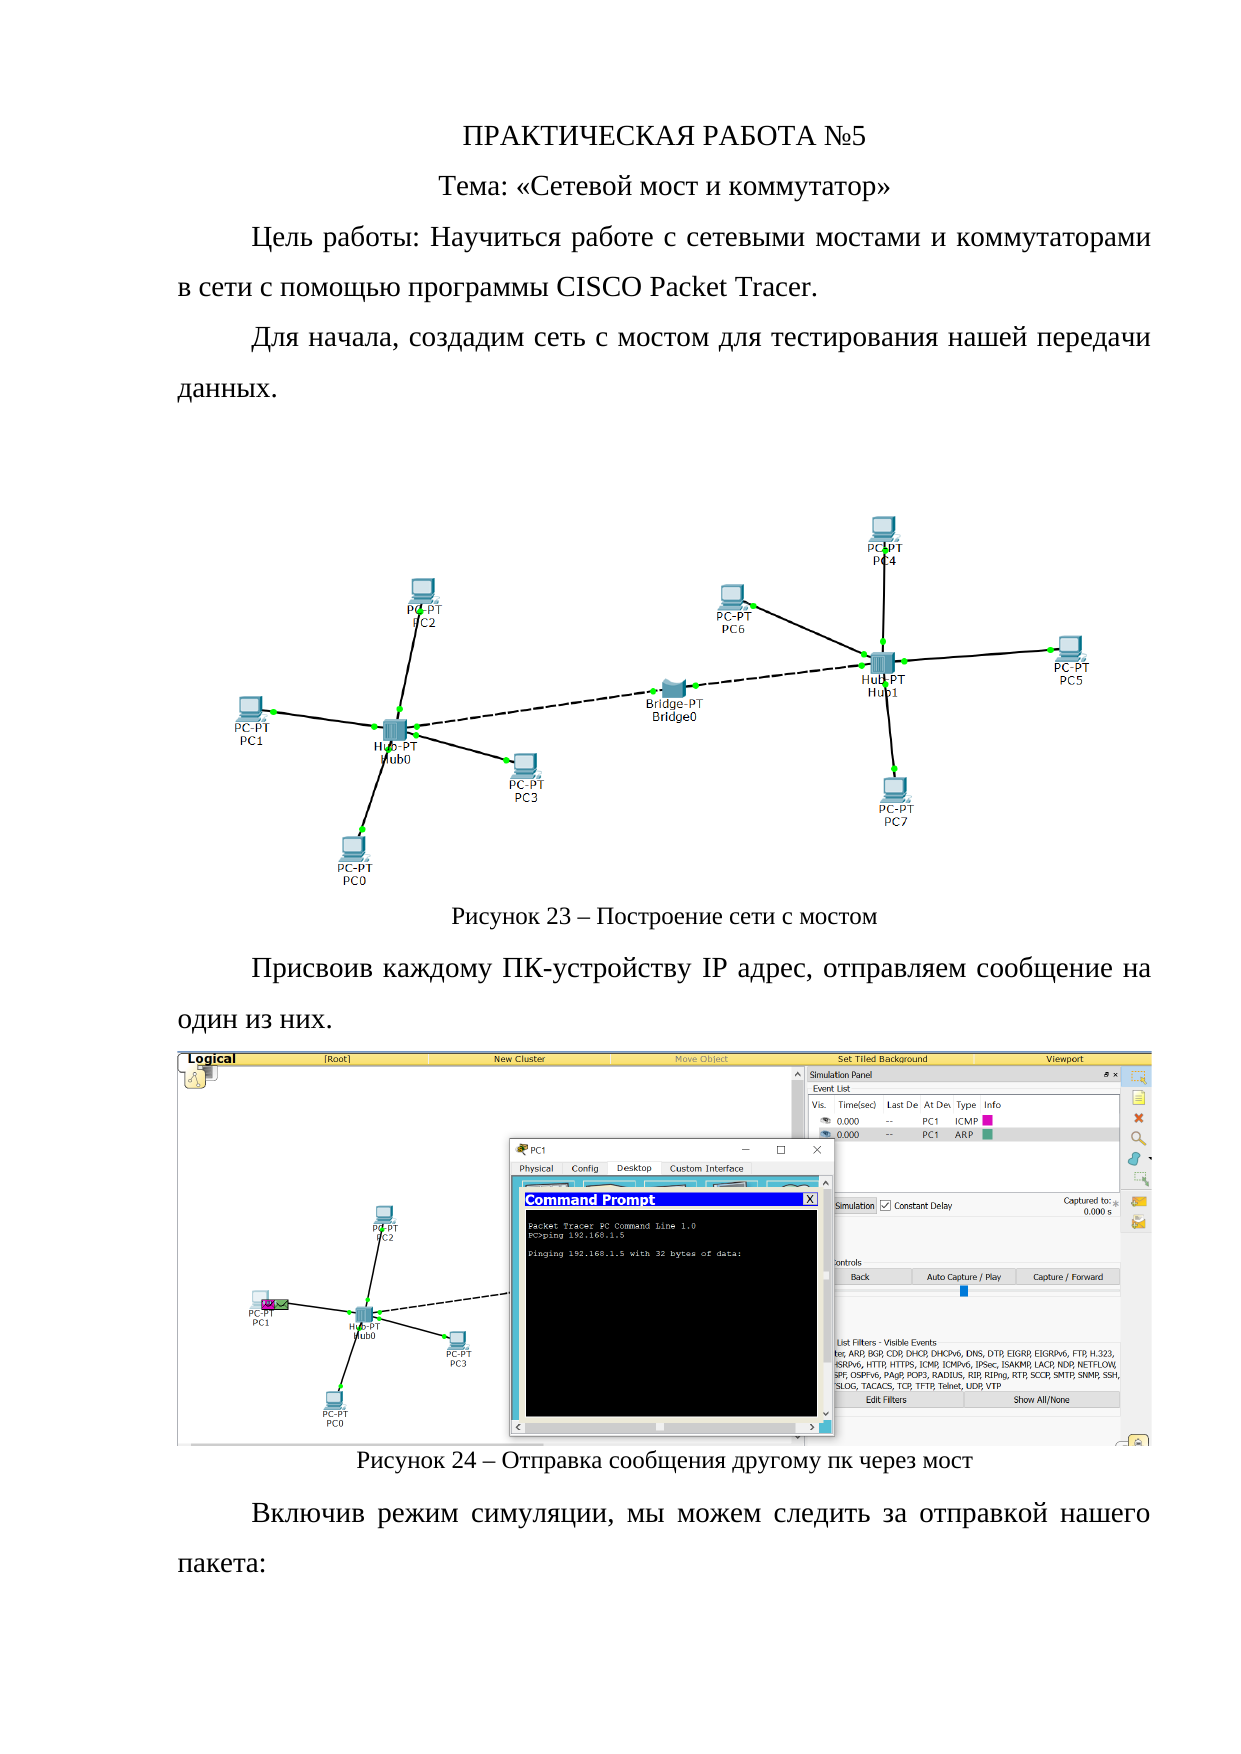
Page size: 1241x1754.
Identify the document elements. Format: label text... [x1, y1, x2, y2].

picture [177, 1051, 1152, 1446]
text Цель работы: Научиться работе с сетевыми мостами и коммутаторами в сети с помощью программы CISCO Packet Tracer. [177, 219, 1152, 303]
text ПРАКТИЧЕСКАЯ РАБОТА №5 [177, 118, 1152, 152]
picture [177, 420, 1152, 901]
text Присвоив каждому ПК-устройству IP адрес, отправляем сообщение на один из них. [177, 950, 1152, 1034]
text Для начала, создадим сеть с мостом для тестирования нашей передачи данных. [177, 319, 1152, 403]
text Рисунок 24 – Отправка сообщения другому пк через мост [177, 1446, 1152, 1474]
text Рисунок 23 – Построение сети с мостом [177, 901, 1152, 929]
text Тема: «Сетевой мост и коммутатор» [177, 168, 1152, 202]
text Включив режим симуляции, мы можем следить за отправкой нашего пакета: [177, 1495, 1152, 1579]
